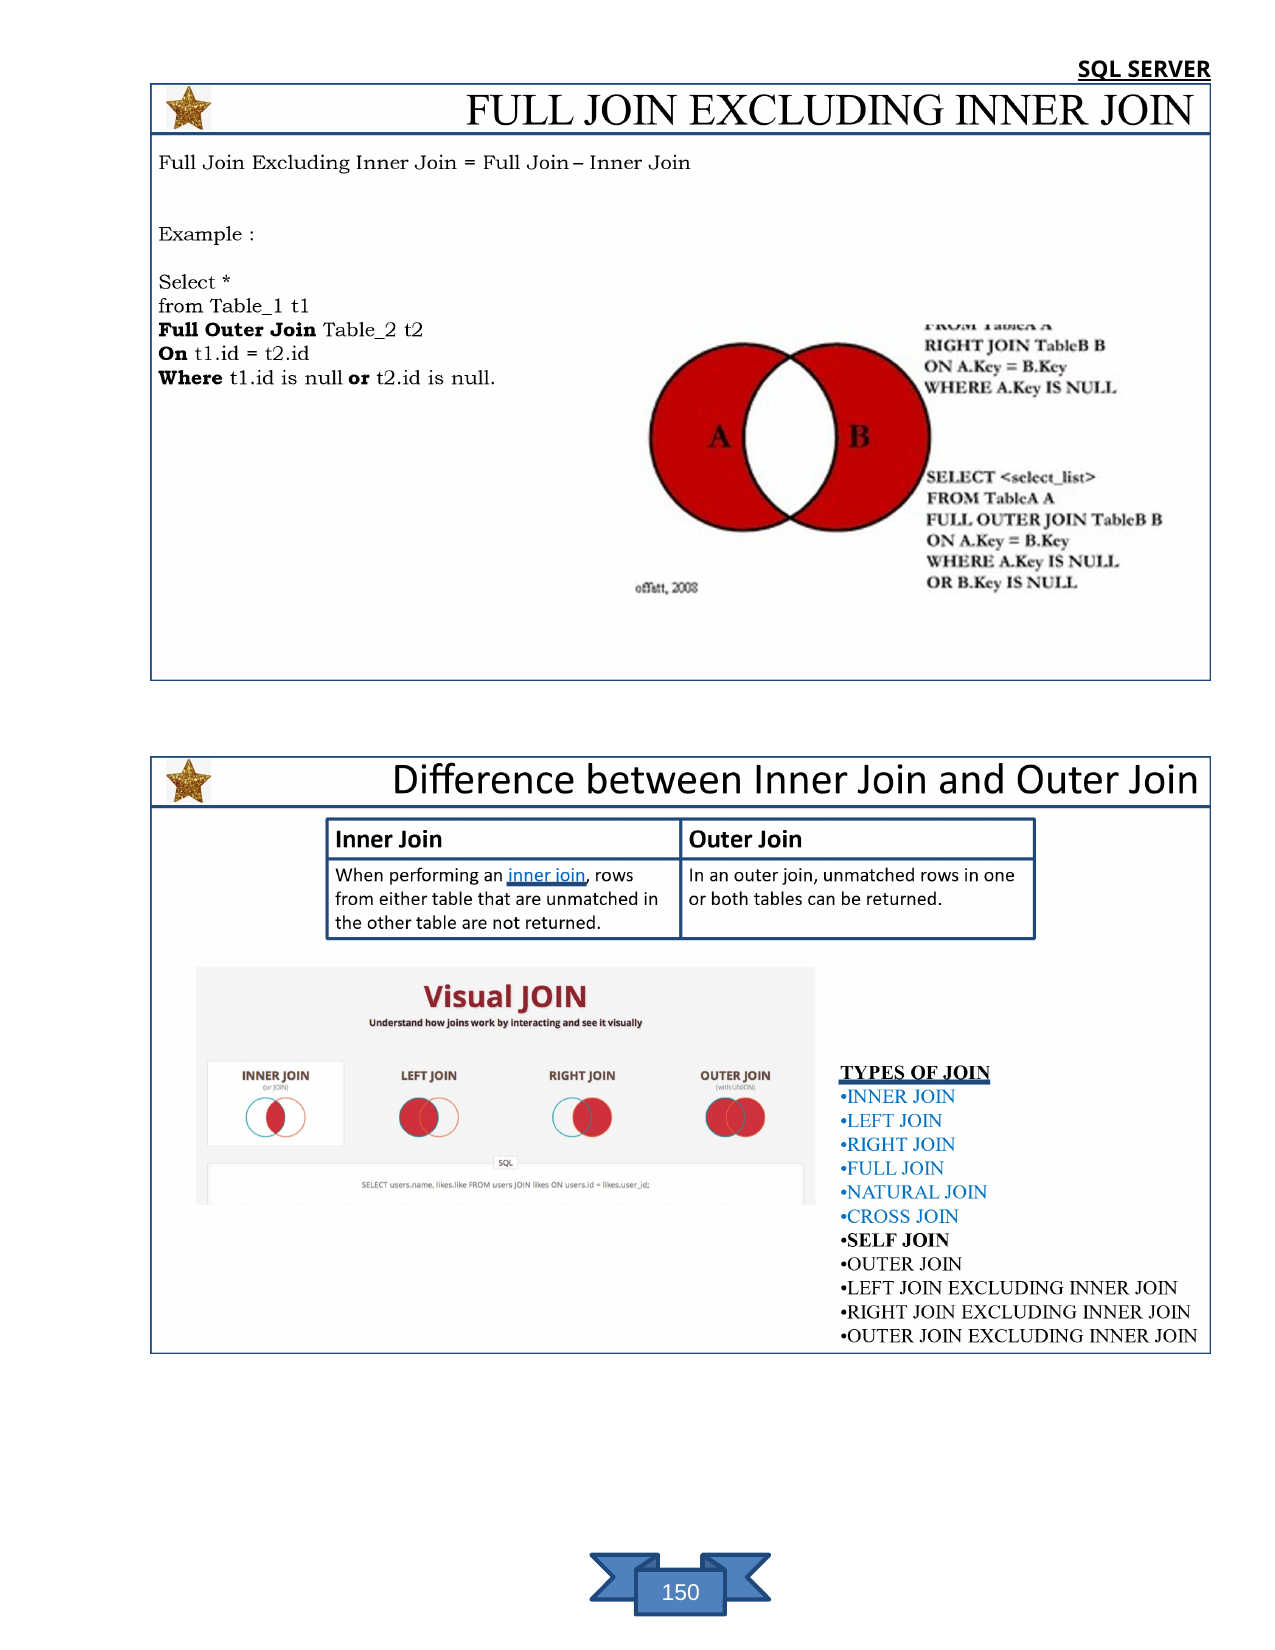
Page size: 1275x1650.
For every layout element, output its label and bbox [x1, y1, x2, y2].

picture [150, 756, 1211, 1354]
picture [150, 83, 1211, 681]
